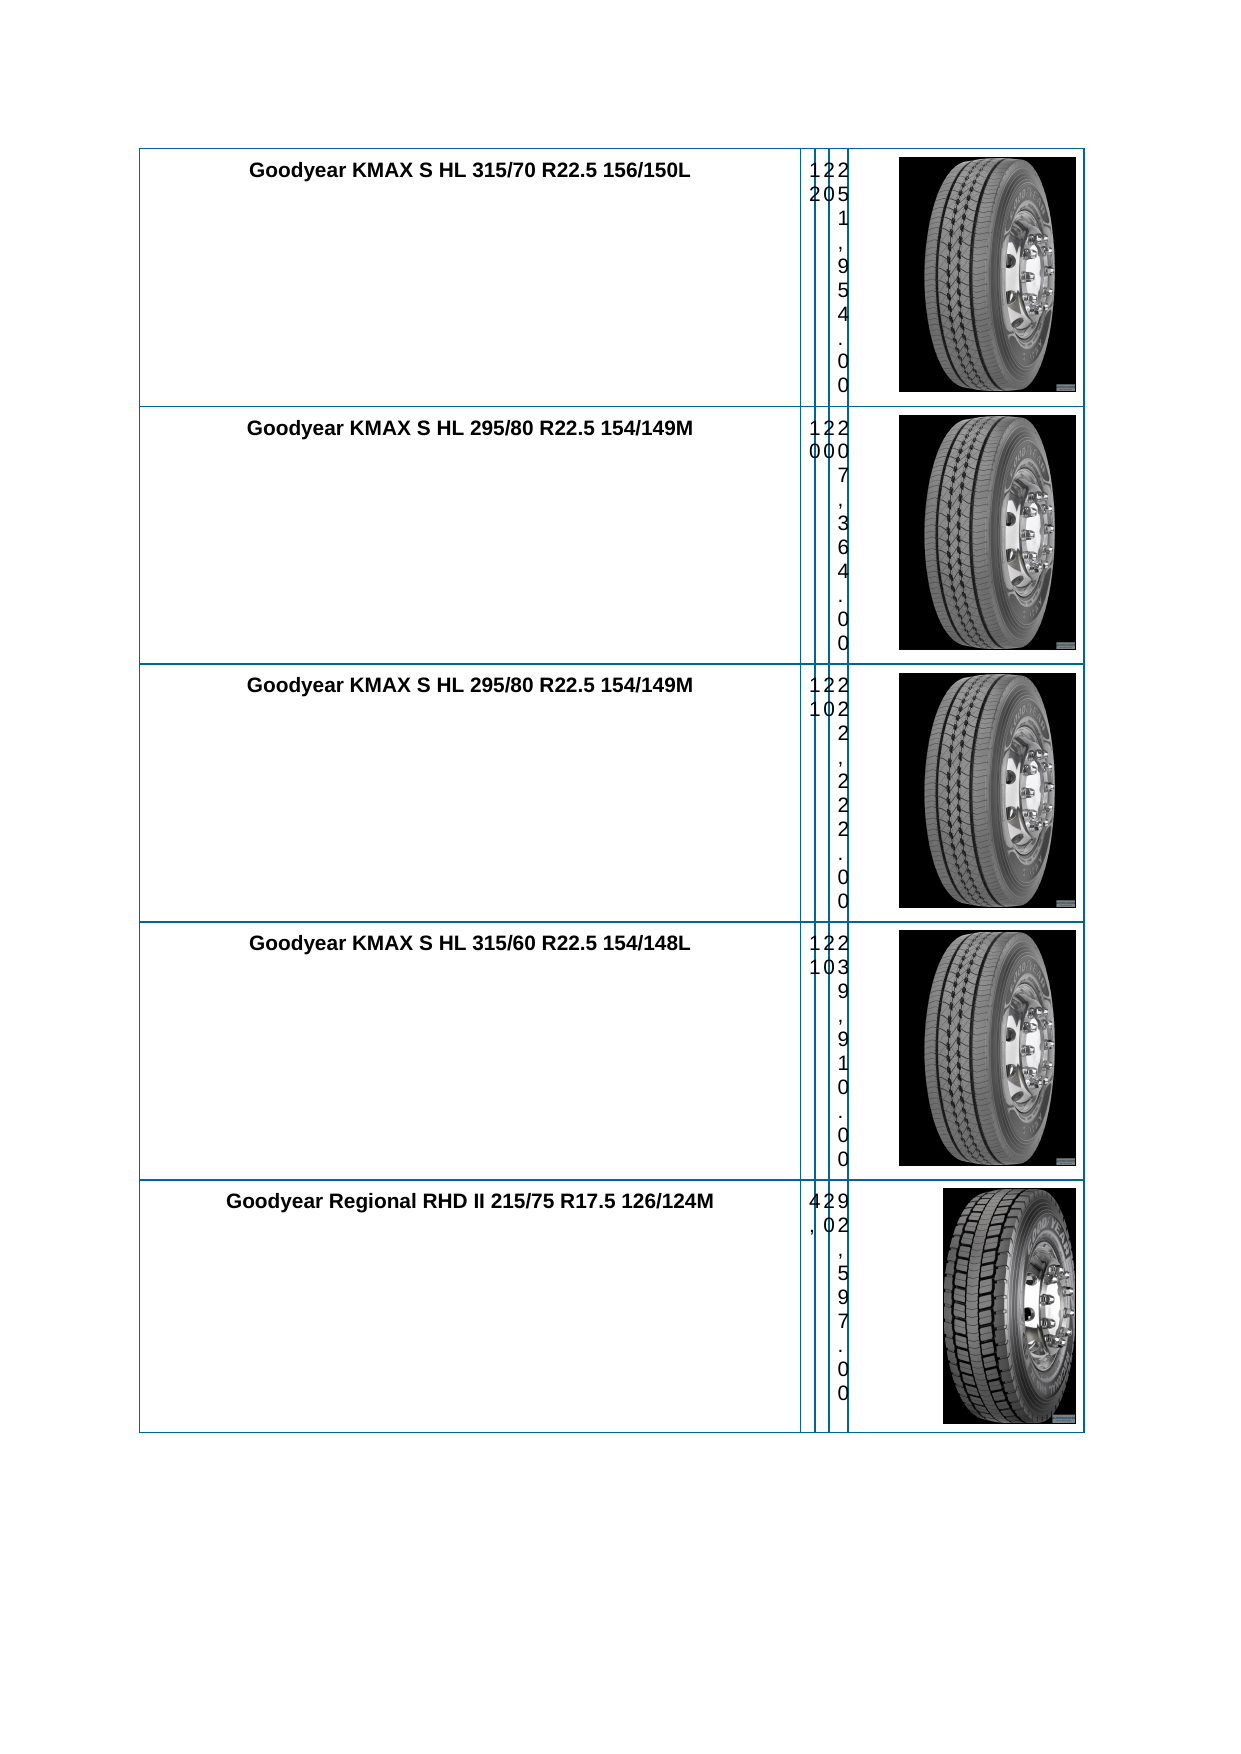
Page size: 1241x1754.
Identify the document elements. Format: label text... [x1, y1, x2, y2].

table_cell Goodyear KMAX S HL 315/60 R22.5 154/148L [140, 923, 800, 1179]
table_cell 92,597.00 [830, 1181, 847, 1432]
table_cell Goodyear KMAX S HL 315/70 R22.5 156/150L [140, 149, 800, 406]
table_cell Goodyear KMAX S HL 295/80 R22.5 154/149M [140, 665, 800, 921]
table_cell 11,111.10 [801, 665, 814, 921]
table_cell 251,954.00 [830, 149, 847, 406]
picture [900, 158, 1075, 391]
picture [900, 674, 1075, 907]
table_cell 239,910.00 [830, 923, 847, 1179]
table_cell 222,222.00 [830, 665, 847, 921]
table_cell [140, 1181, 800, 1432]
table_cell [849, 665, 1083, 921]
table_cell [849, 407, 1083, 663]
table_cell [849, 149, 1083, 406]
table_cell 10,368.20 [801, 407, 814, 663]
table_cell 11,995.50 [801, 923, 814, 1179]
table_cell 12,597.70 [801, 149, 814, 406]
table_cell 207,364.00 [830, 407, 847, 663]
picture [900, 416, 1075, 649]
table_cell [849, 923, 1083, 1179]
table_cell Goodyear KMAX S HL 295/80 R22.5 154/149M [140, 407, 800, 663]
table_cell [849, 1181, 1083, 1432]
picture [900, 932, 1075, 1165]
picture [944, 1189, 1075, 1423]
table_cell 4,629.85 [801, 1181, 814, 1432]
